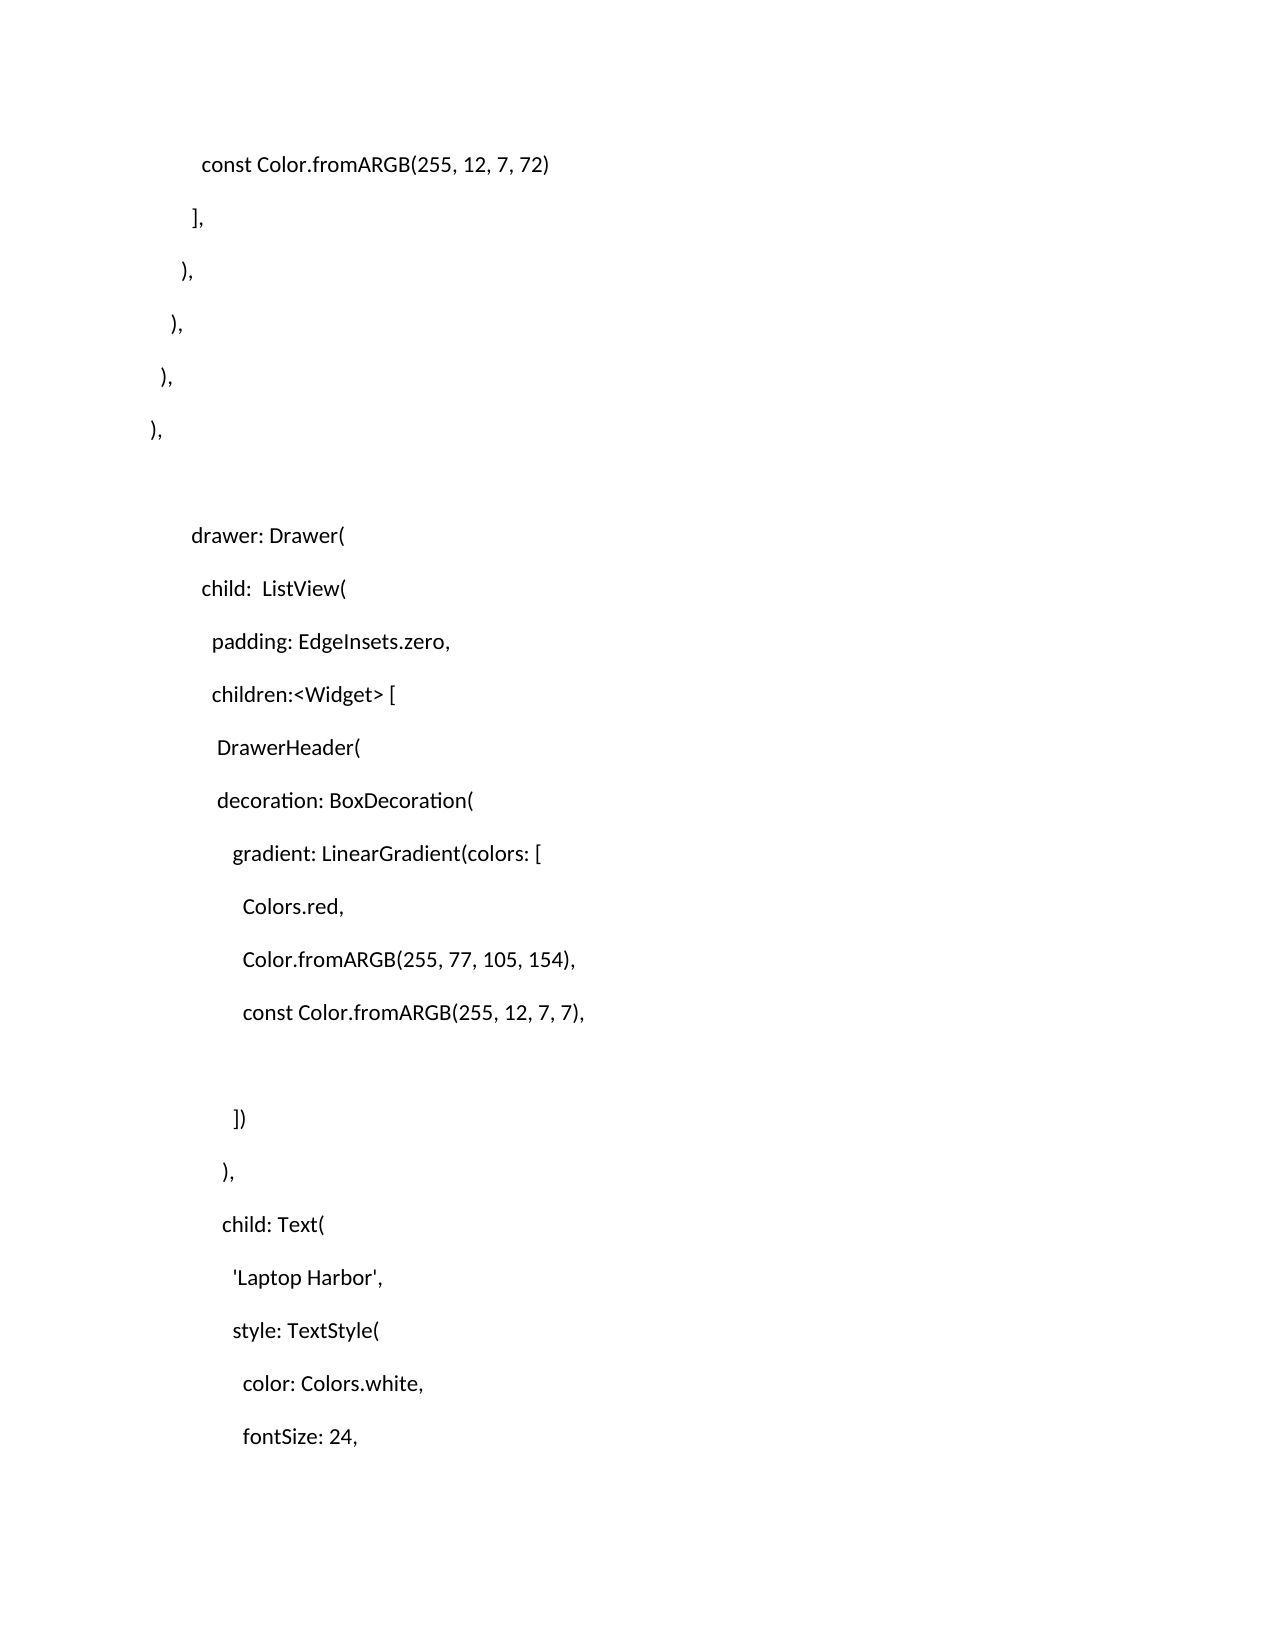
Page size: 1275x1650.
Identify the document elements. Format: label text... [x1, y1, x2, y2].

text padding: EdgeInsets.zero, [150, 627, 1125, 655]
text decoration: BoxDecoration( [150, 786, 1125, 814]
text DrawerHeader( [150, 733, 1125, 761]
text ), [150, 415, 1125, 443]
text ]) [150, 1104, 1125, 1132]
text const Color.fromARGB(255, 12, 7, 72) [150, 150, 1125, 178]
text drawer: Drawer( [150, 521, 1125, 549]
text child: Text( [150, 1210, 1125, 1238]
text ), [150, 1157, 1125, 1185]
text style: TextStyle( [150, 1316, 1125, 1344]
text color: Colors.white, [150, 1369, 1125, 1397]
text ], [150, 203, 1125, 231]
text 'Laptop Harbor', [150, 1263, 1125, 1291]
text ), [150, 309, 1125, 337]
text fontSize: 24, [150, 1422, 1125, 1451]
text const Color.fromARGB(255, 12, 7, 7), [150, 998, 1125, 1026]
text ), [150, 256, 1125, 284]
text child: ListView( [150, 574, 1125, 602]
text gradient: LinearGradient(colors: [ [150, 839, 1125, 867]
text Color.fromARGB(255, 77, 105, 154), [150, 945, 1125, 973]
text ), [150, 362, 1125, 390]
text Colors.red, [150, 892, 1125, 920]
text children:<Widget> [ [150, 680, 1125, 708]
